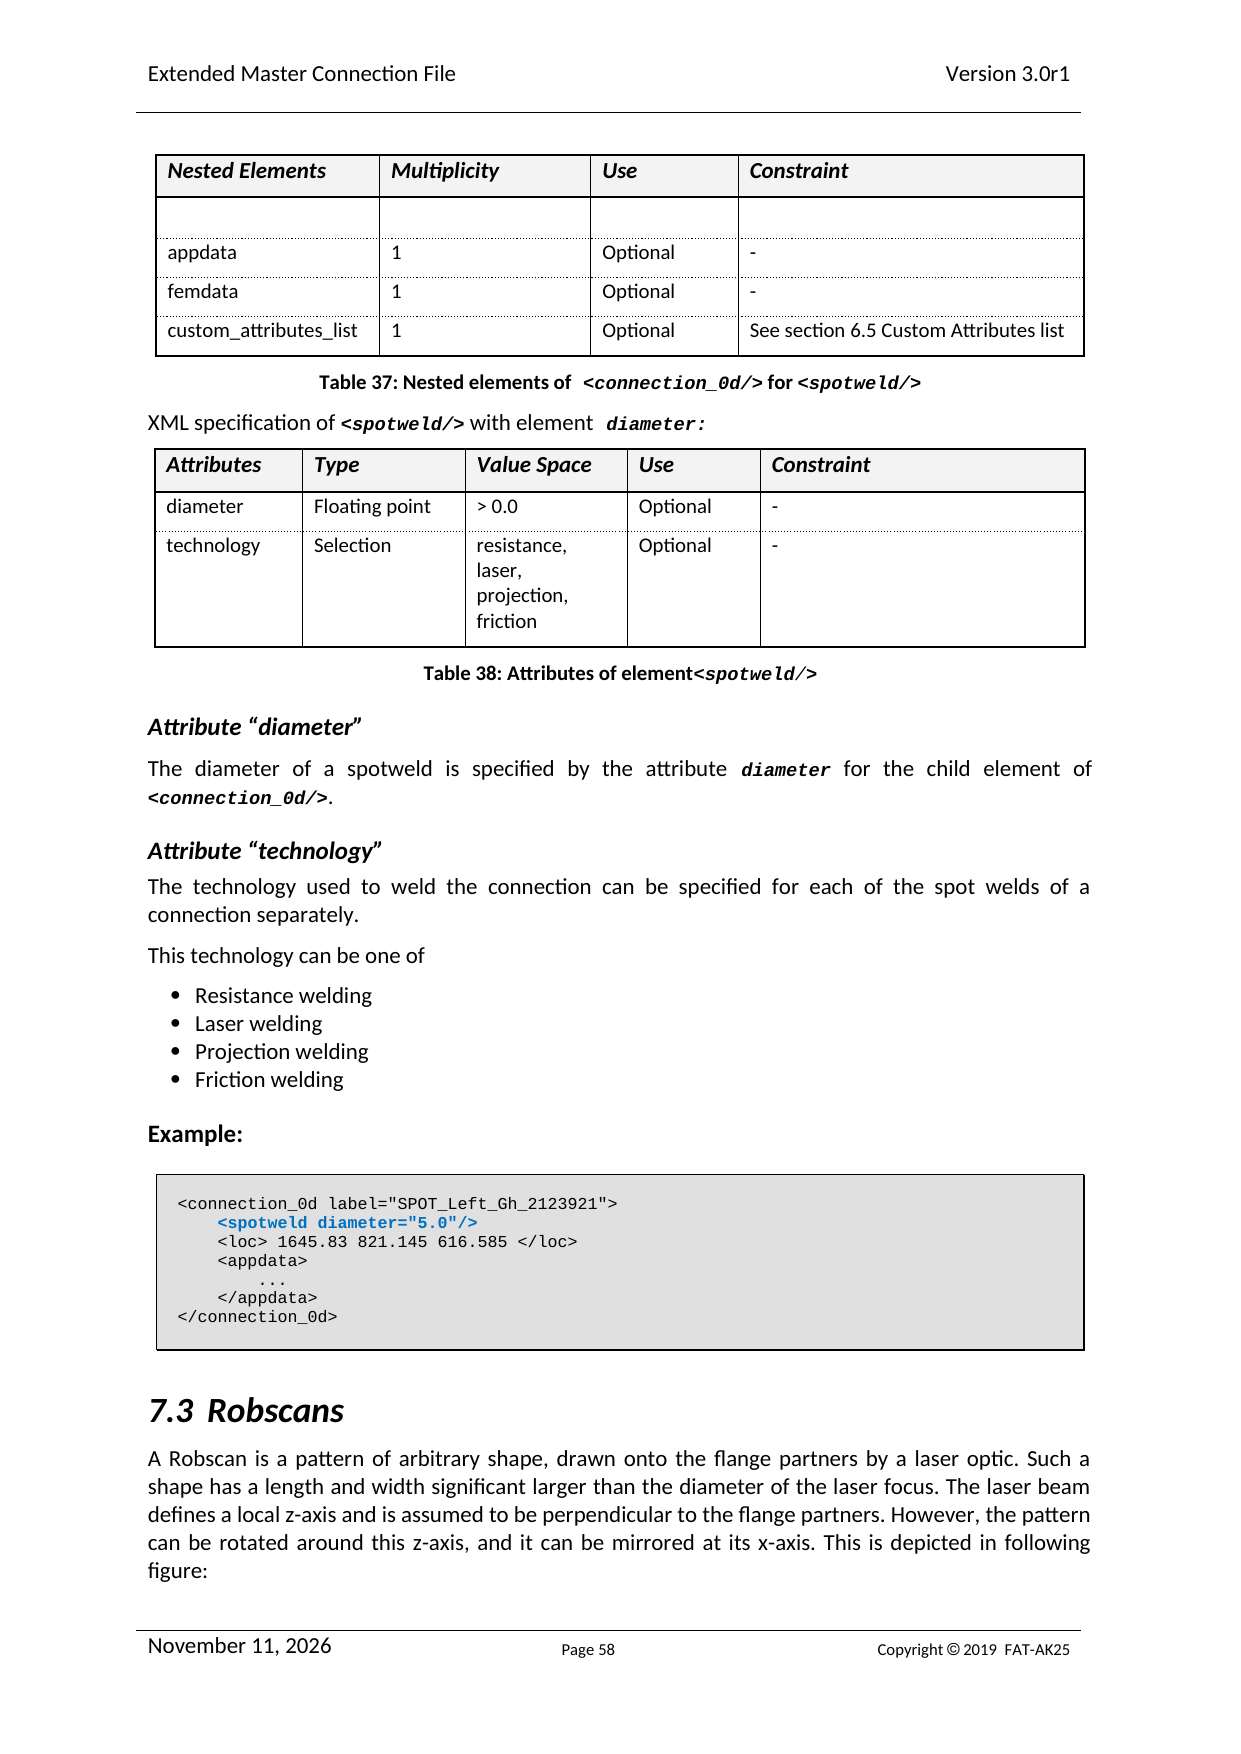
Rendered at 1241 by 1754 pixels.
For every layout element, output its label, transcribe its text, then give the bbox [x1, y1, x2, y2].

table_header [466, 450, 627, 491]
subtitle Robscans [148, 1388, 1092, 1432]
text ... [157, 1268, 1083, 1287]
text </connection_0d> [157, 1306, 1083, 1325]
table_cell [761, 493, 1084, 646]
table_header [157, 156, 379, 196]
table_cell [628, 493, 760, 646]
list Laser welding [171, 1009, 1092, 1037]
text XML specification of <spotweld/> with element diameter: [148, 408, 1092, 436]
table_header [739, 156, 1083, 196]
text A Robscan is a pattern of arbitrary shape, drawn onto the flange partners by a laser optic. Such a shape has a length and width significant larger than the diameter of the laser focus. The laser beam defines a local z-axis and is assumed to be perpendicular to the flange partners. However, the pattern can be rotated around this z-axis, and it can be mirrored at its x-axis. This is depicted in following figure: [148, 1444, 1092, 1584]
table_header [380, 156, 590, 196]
list Resistance welding [171, 981, 1092, 1009]
text The diameter of a spotweld is specified by the attribute diameter for the child element of <connection_0d/>. [148, 754, 1092, 810]
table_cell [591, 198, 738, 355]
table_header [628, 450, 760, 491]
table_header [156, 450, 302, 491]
text </appdata> [157, 1287, 1083, 1306]
text <loc> 1645.83 821.145 616.585 </loc> [157, 1230, 1083, 1249]
text Example: [148, 1118, 1092, 1149]
list Friction welding [171, 1065, 1092, 1093]
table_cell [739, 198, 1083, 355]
text The technology used to weld the connection can be specified for each of the spot welds of a connection separately. [148, 872, 1092, 928]
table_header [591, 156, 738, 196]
text <spotweld diameter="5.0"/> [157, 1212, 1083, 1230]
subtitle Attribute “diameter” [148, 711, 1092, 742]
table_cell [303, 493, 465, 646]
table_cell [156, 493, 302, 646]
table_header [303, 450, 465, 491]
text <appdata> [157, 1249, 1083, 1268]
subtitle Attribute “technology” [148, 835, 1092, 866]
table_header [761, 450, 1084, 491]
text <connection_0d label="SPOT_Left_Gh_2123921"> [157, 1193, 1083, 1212]
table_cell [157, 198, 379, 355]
text This technology can be one of [148, 941, 1092, 969]
list Projection welding [171, 1037, 1092, 1065]
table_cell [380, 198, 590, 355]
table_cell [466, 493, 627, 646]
